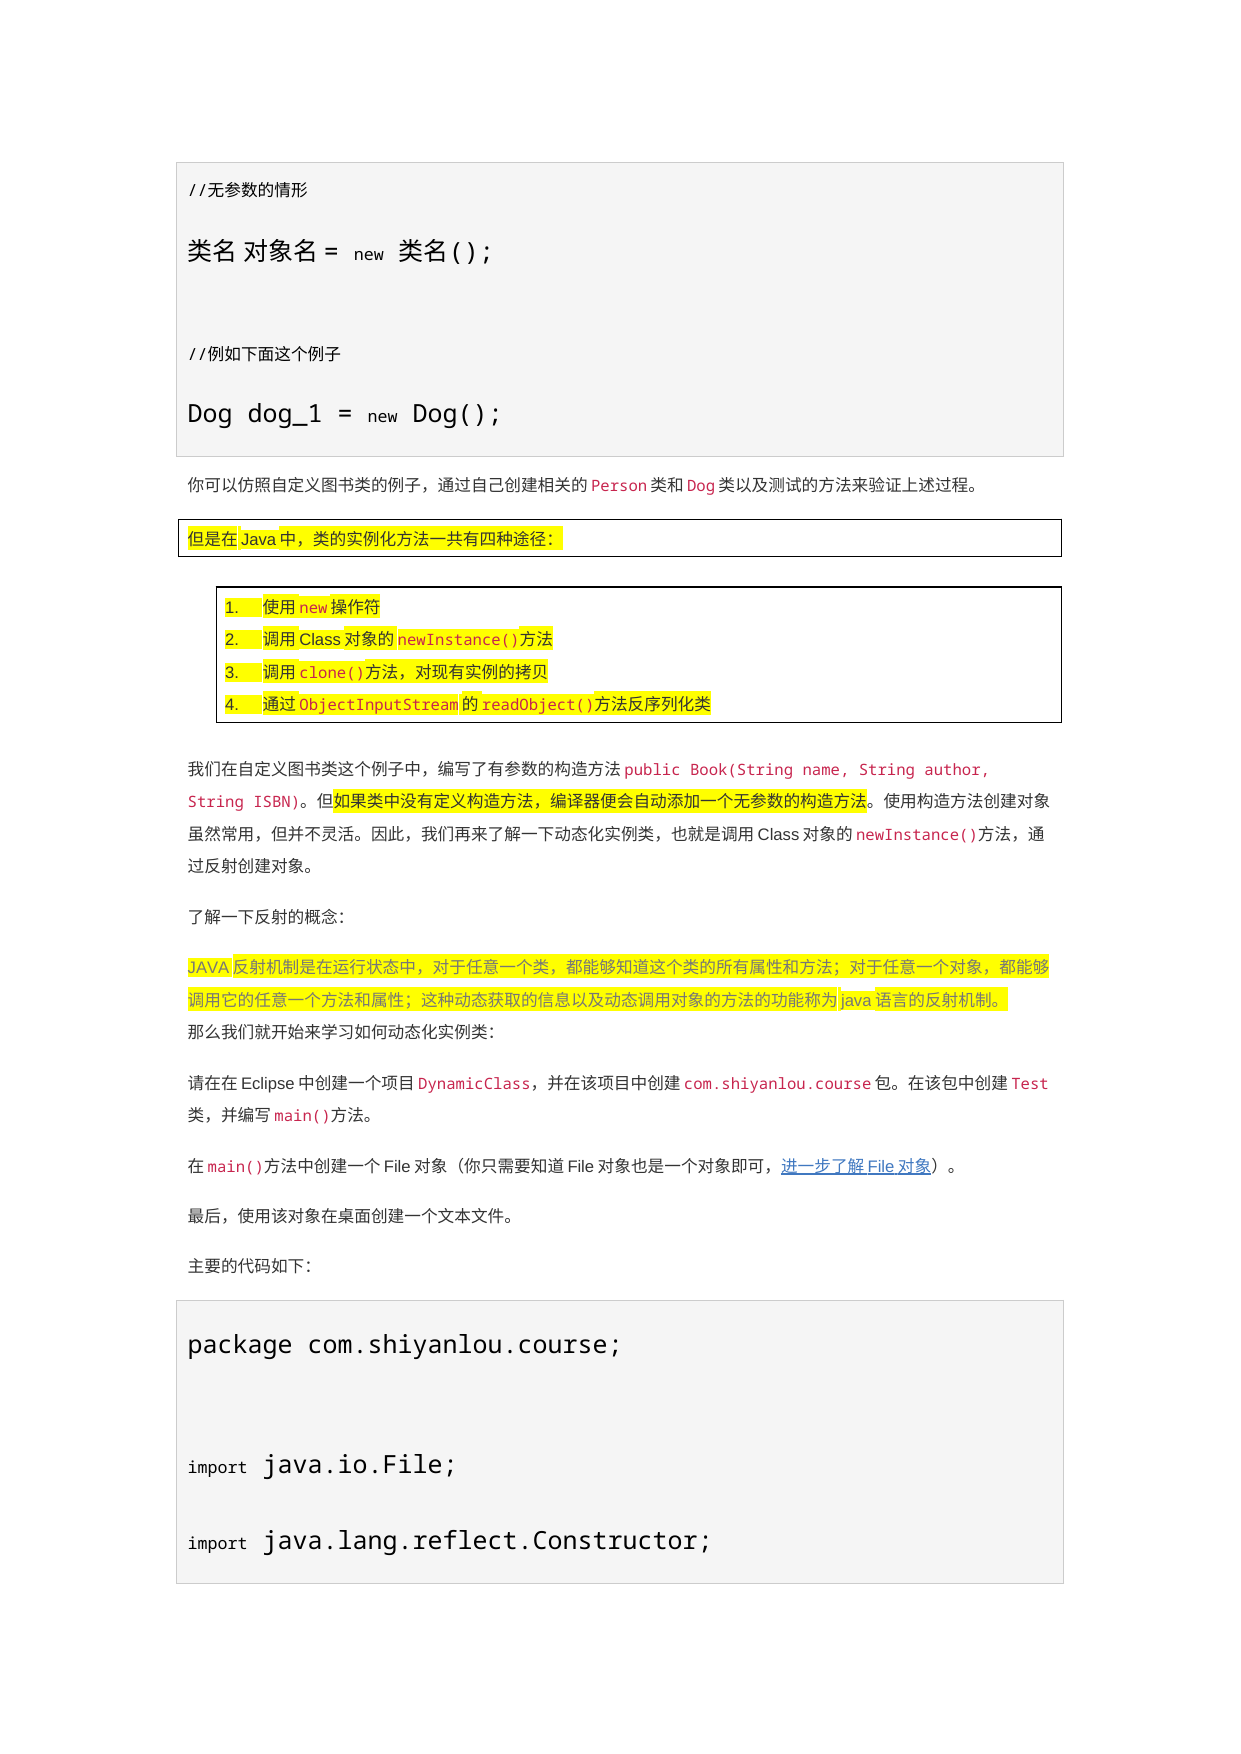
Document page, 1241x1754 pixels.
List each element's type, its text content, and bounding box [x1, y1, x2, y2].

text 那么我们就开始来学习如何动态化实例类： [187, 1015, 1053, 1048]
list 通过ObjectInputStream的readObject()方法反序列化类 [217, 684, 1061, 722]
text //无参数的情形 [177, 163, 1063, 206]
text package com.shiyanlou.course; [177, 1301, 1063, 1376]
list 调用clone()方法，对现有实例的拷贝 [217, 651, 1061, 684]
list 使用new操作符 [217, 588, 1061, 619]
text 了解一下反射的概念： [187, 900, 1053, 932]
text //例如下面这个例子 [177, 325, 1063, 369]
text 你可以仿照自定义图书类的例子，通过自己创建相关的Person类和Dog类以及测试的方法来验证上述过程。 [187, 468, 1053, 501]
text import java.lang.reflect.Constructor; [177, 1496, 1063, 1583]
text JAVA反射机制是在运行状态中，对于任意一个类，都能够知道这个类的所有属性和方法；对于任意一个对象，都能够调用它的任意一个方法和属性；这种动态获取的信息以及动态调用对象的方法的功能称为java语言的反射机制。 [187, 950, 1053, 1015]
text 类名 对象名 = new 类名(); [177, 206, 1063, 282]
text 我们在自定义图书类这个例子中，编写了有参数的构造方法public Book(String name, String author, String ISBN)。但如果类中没有定义构造方法，编译器便会自动添加一个无参数的构造方法。使用构造方法创建对象虽然常用，但并不灵活。因此，我们再来了解一下动态化实例类，也就是调用Class对象的newInstance()方法，通过反射创建对象。 [187, 752, 1053, 882]
text import java.io.File; [177, 1419, 1063, 1496]
text Dog dog_1 = new Dog(); [177, 369, 1063, 456]
text 主要的代码如下： [187, 1249, 1053, 1282]
list 调用Class对象的newInstance()方法 [217, 619, 1061, 651]
text 但是在Java中，类的实例化方法一共有四种途径： [179, 520, 1061, 556]
text 请在在Eclipse中创建一个项目DynamicClass，并在该项目中创建com.shiyanlou.course包。在该包中创建Test类，并编写main()方法。 [187, 1066, 1053, 1131]
text 最后，使用该对象在桌面创建一个文本文件。 [187, 1199, 1053, 1231]
text 在main()方法中创建一个File对象（你只需要知道File对象也是一个对象即可，进一步了解File对象）。 [187, 1148, 1053, 1181]
